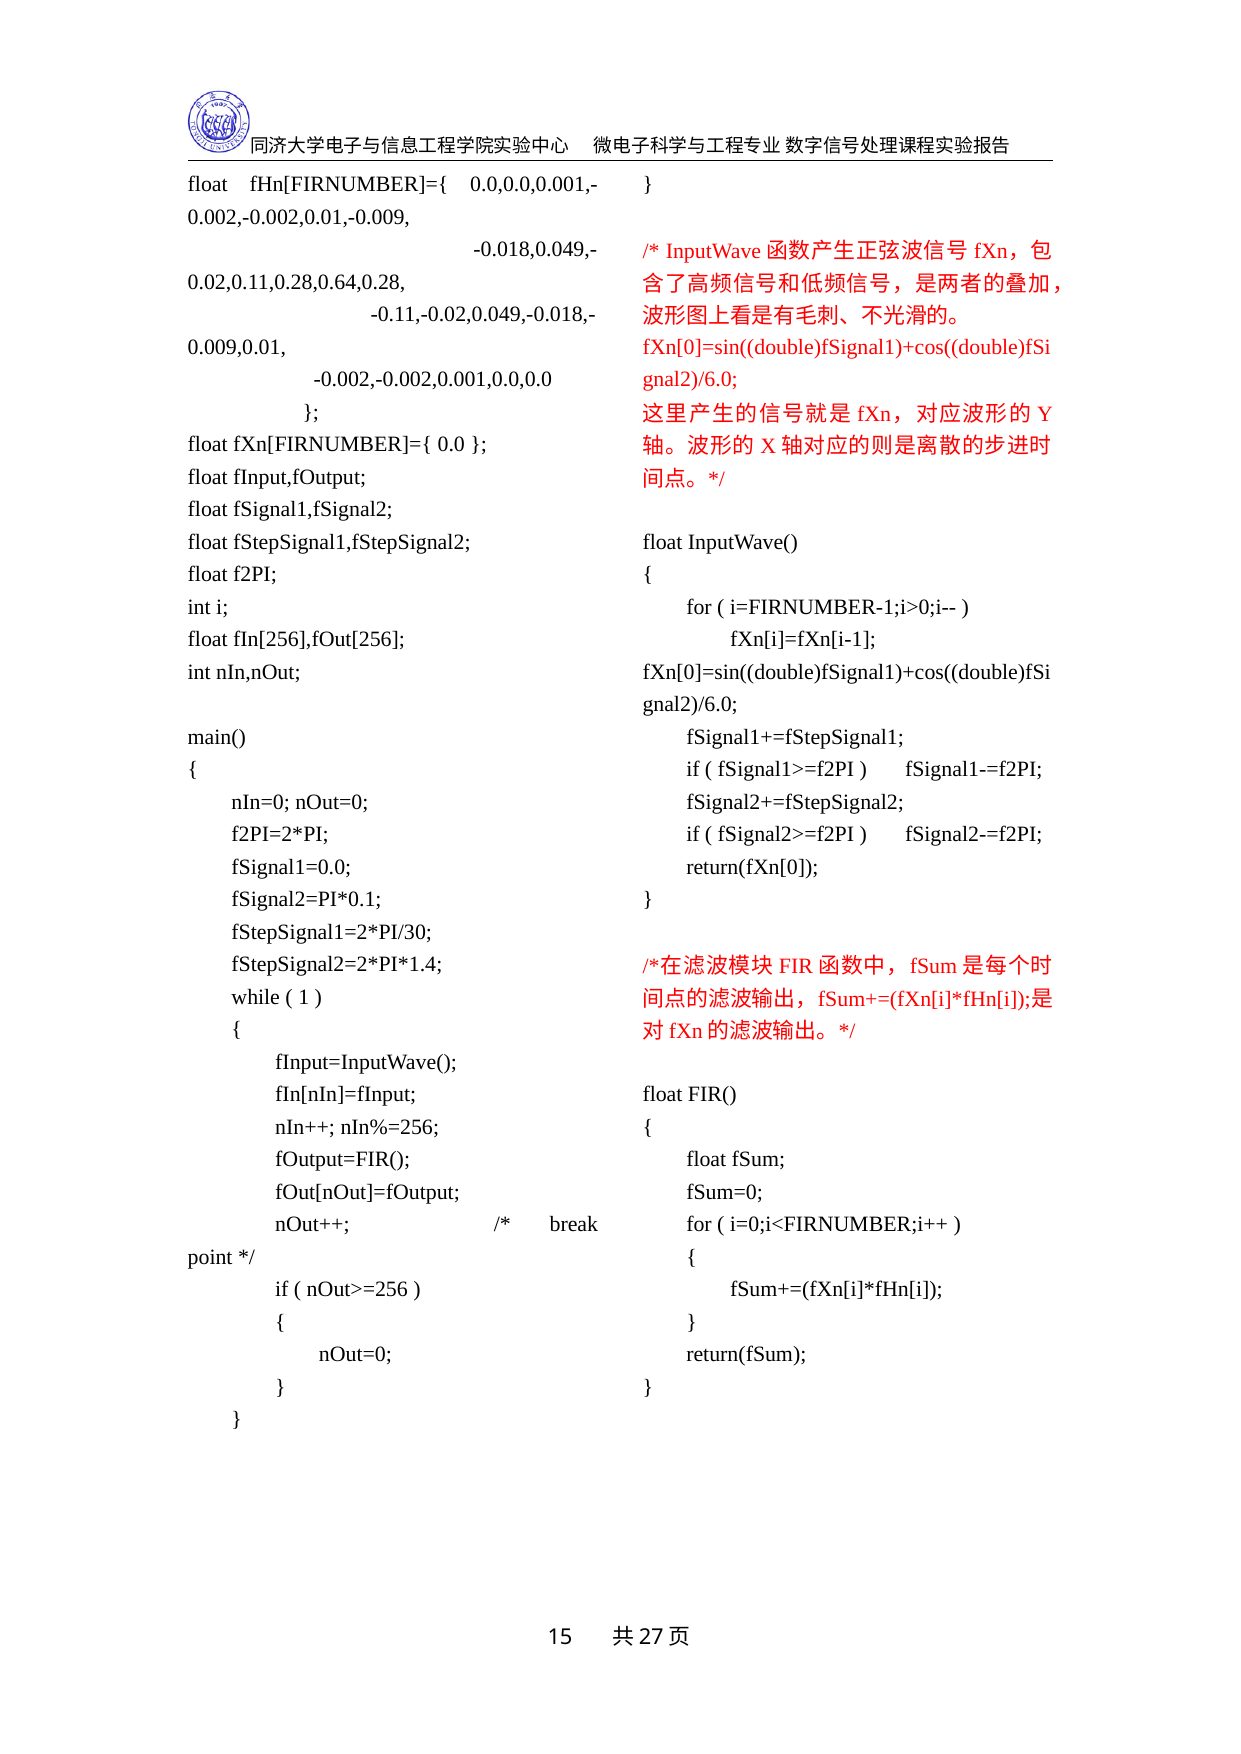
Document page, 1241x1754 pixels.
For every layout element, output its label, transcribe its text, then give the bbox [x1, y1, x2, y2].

text float InputWave() [642, 525, 1053, 558]
text fXn[0]=sin((double)fSignal1)+cos((double)fSignal2)/6.0; [642, 655, 1053, 720]
text fInput=InputWave(); [187, 1045, 598, 1078]
text float fXn[FIRNUMBER]={ 0.0 }; [187, 428, 598, 460]
text for ( i=0;i<FIRNUMBER;i++ ) [642, 1208, 1053, 1240]
text fOut[nOut]=fOutput; [187, 1175, 598, 1208]
text float fInput,fOutput; [187, 460, 598, 493]
text return(fSum); [642, 1338, 1053, 1370]
text nIn++; nIn%=256; [187, 1110, 598, 1143]
text 这里产生的信号就是fXn，对应波形的Y轴。波形的X轴对应的则是离散的步进时间点。*/ [642, 395, 1053, 493]
text while ( 1 ) [187, 980, 598, 1013]
text fSignal2+=fStepSignal2; [642, 785, 1053, 818]
text main() [187, 720, 598, 753]
text fSignal2=PI*0.1; [187, 883, 598, 915]
text { [642, 1110, 1053, 1143]
text fStepSignal2=2*PI*1.4; [187, 948, 598, 980]
text int i; [187, 590, 598, 623]
text if ( fSignal2>=f2PI ) fSignal2-=f2PI; [642, 818, 1053, 850]
text } [642, 1305, 1053, 1338]
text fXn[i]=fXn[i-1]; [642, 623, 1053, 655]
text float fIn[256],fOut[256]; [187, 623, 598, 655]
text float fSum; [642, 1143, 1053, 1175]
picture [187, 88, 250, 153]
text { [642, 558, 1053, 590]
text } [187, 1370, 598, 1403]
text nOut++; /* break point */ [187, 1208, 598, 1273]
text fOutput=FIR(); [187, 1143, 598, 1175]
text fSignal1+=fStepSignal1; [642, 720, 1053, 753]
text float FIR() [642, 1078, 1053, 1110]
text { [187, 1013, 598, 1045]
text } [187, 1403, 598, 1435]
text /*在滤波模块FIR函数中，fSum是每个时间点的滤波输出，fSum+=(fXn[i]*fHn[i]);是对fXn的滤波输出。*/ [642, 948, 1053, 1045]
text fXn[0]=sin((double)fSignal1)+cos((double)fSignal2)/6.0; [642, 330, 1053, 395]
text fStepSignal1=2*PI/30; [187, 915, 598, 948]
text int nIn,nOut; [187, 655, 598, 688]
text fIn[nIn]=fInput; [187, 1078, 598, 1110]
text fSum=0; [642, 1175, 1053, 1208]
text nOut=0; [187, 1338, 598, 1370]
text -0.018,0.049,-0.02,0.11,0.28,0.64,0.28, [187, 233, 598, 298]
text for ( i=FIRNUMBER-1;i>0;i-- ) [642, 590, 1053, 623]
text float fSignal1,fSignal2; [187, 493, 598, 525]
text fSum+=(fXn[i]*fHn[i]); [642, 1273, 1053, 1305]
text float fHn[FIRNUMBER]={ 0.0,0.0,0.001,-0.002,-0.002,0.01,-0.009, [187, 168, 598, 233]
text } [642, 168, 1053, 200]
text f2PI=2*PI; [187, 818, 598, 850]
text if ( nOut>=256 ) [187, 1273, 598, 1305]
text { [642, 1240, 1053, 1273]
text float f2PI; [187, 558, 598, 590]
text if ( fSignal1>=f2PI ) fSignal1-=f2PI; [642, 753, 1053, 785]
text -0.11,-0.02,0.049,-0.018,-0.009,0.01, [187, 298, 598, 363]
text nIn=0; nOut=0; [187, 785, 598, 818]
text } [642, 883, 1053, 915]
text -0.002,-0.002,0.001,0.0,0.0 [187, 363, 598, 395]
text { [187, 1305, 598, 1338]
text } [642, 1370, 1053, 1403]
text /* InputWave函数产生正弦波信号fXn，包含了高频信号和低频信号，是两者的叠加，波形图上看是有毛刺、不光滑的。 [642, 233, 1053, 330]
text }; [187, 395, 598, 428]
text float fStepSignal1,fStepSignal2; [187, 525, 598, 558]
text fSignal1=0.0; [187, 850, 598, 883]
text { [187, 753, 598, 785]
text return(fXn[0]); [642, 850, 1053, 883]
